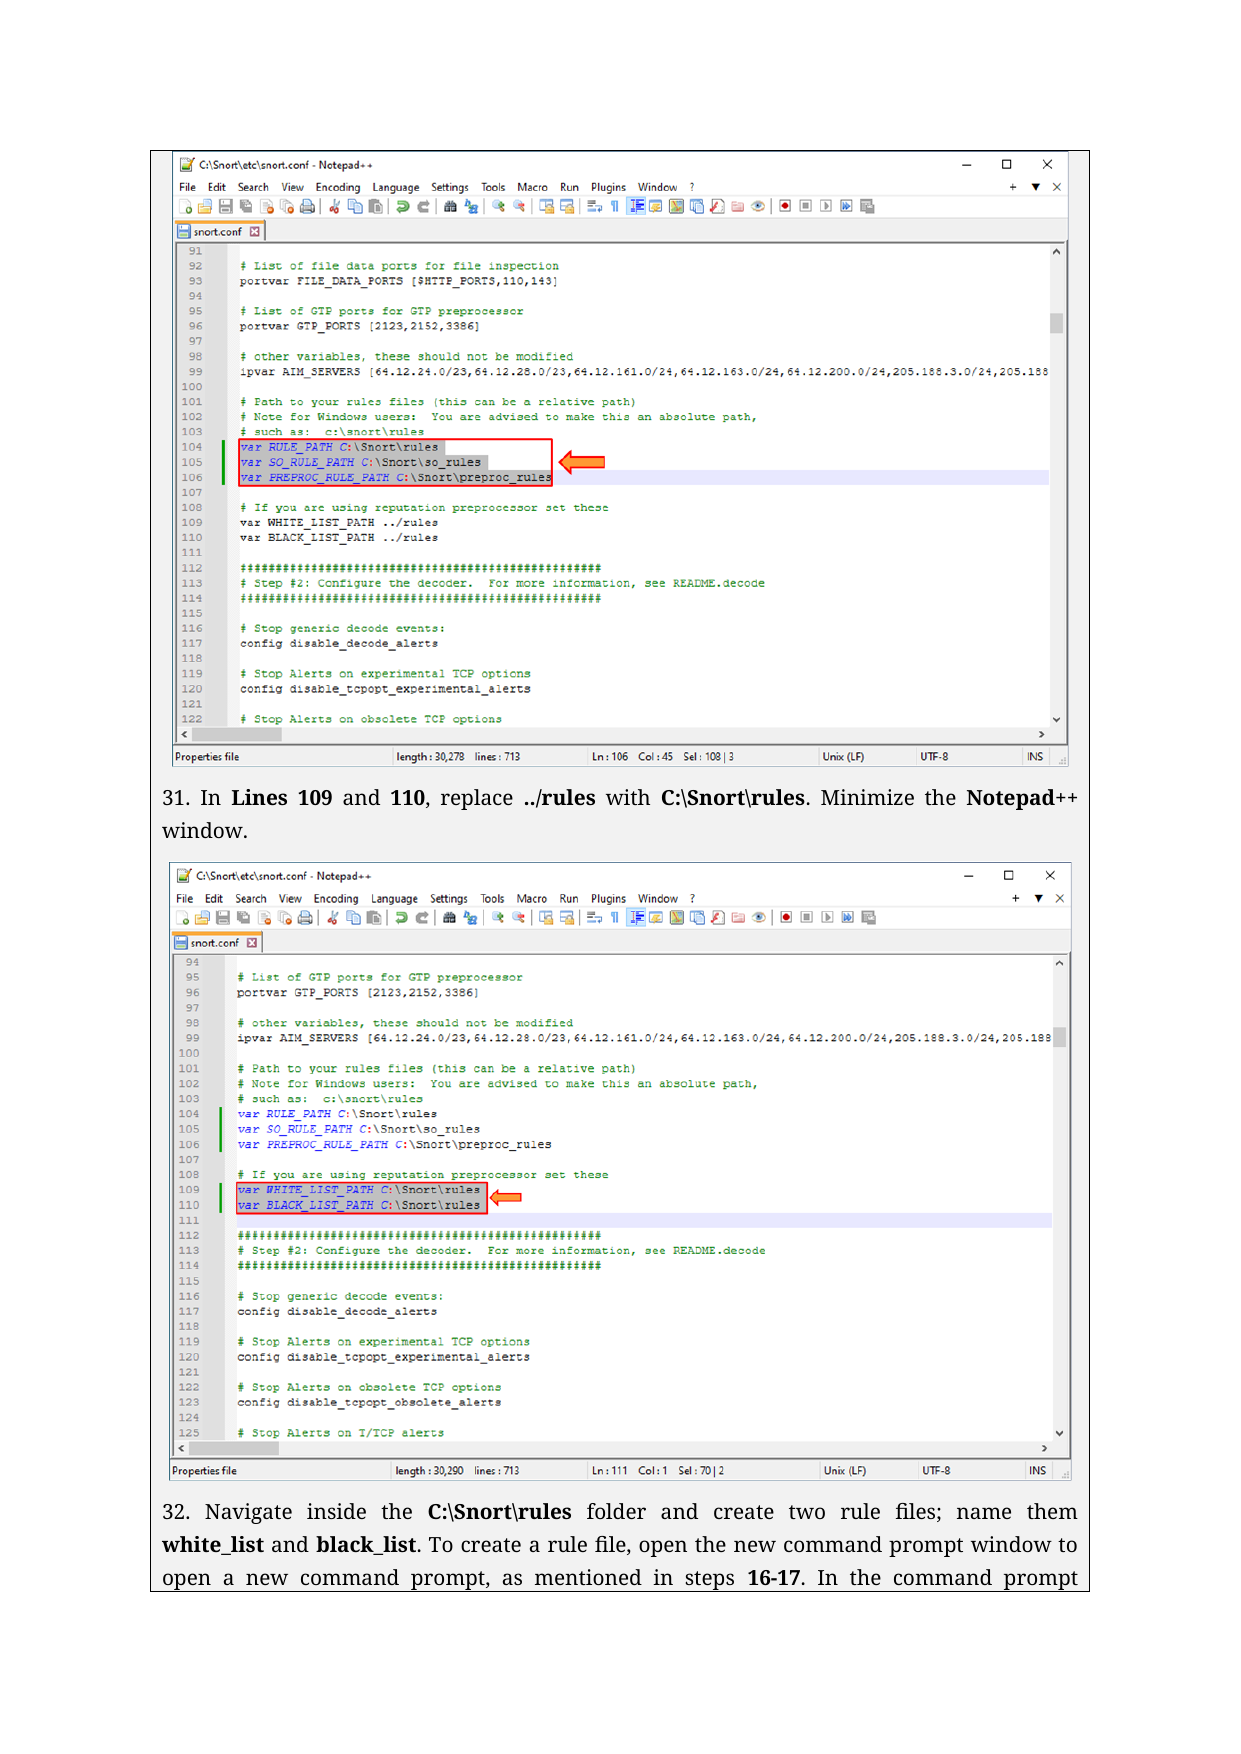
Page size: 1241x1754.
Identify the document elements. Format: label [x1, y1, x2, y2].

picture [171, 151, 1069, 767]
table_header [151, 151, 1089, 1591]
picture [168, 861, 1072, 1481]
